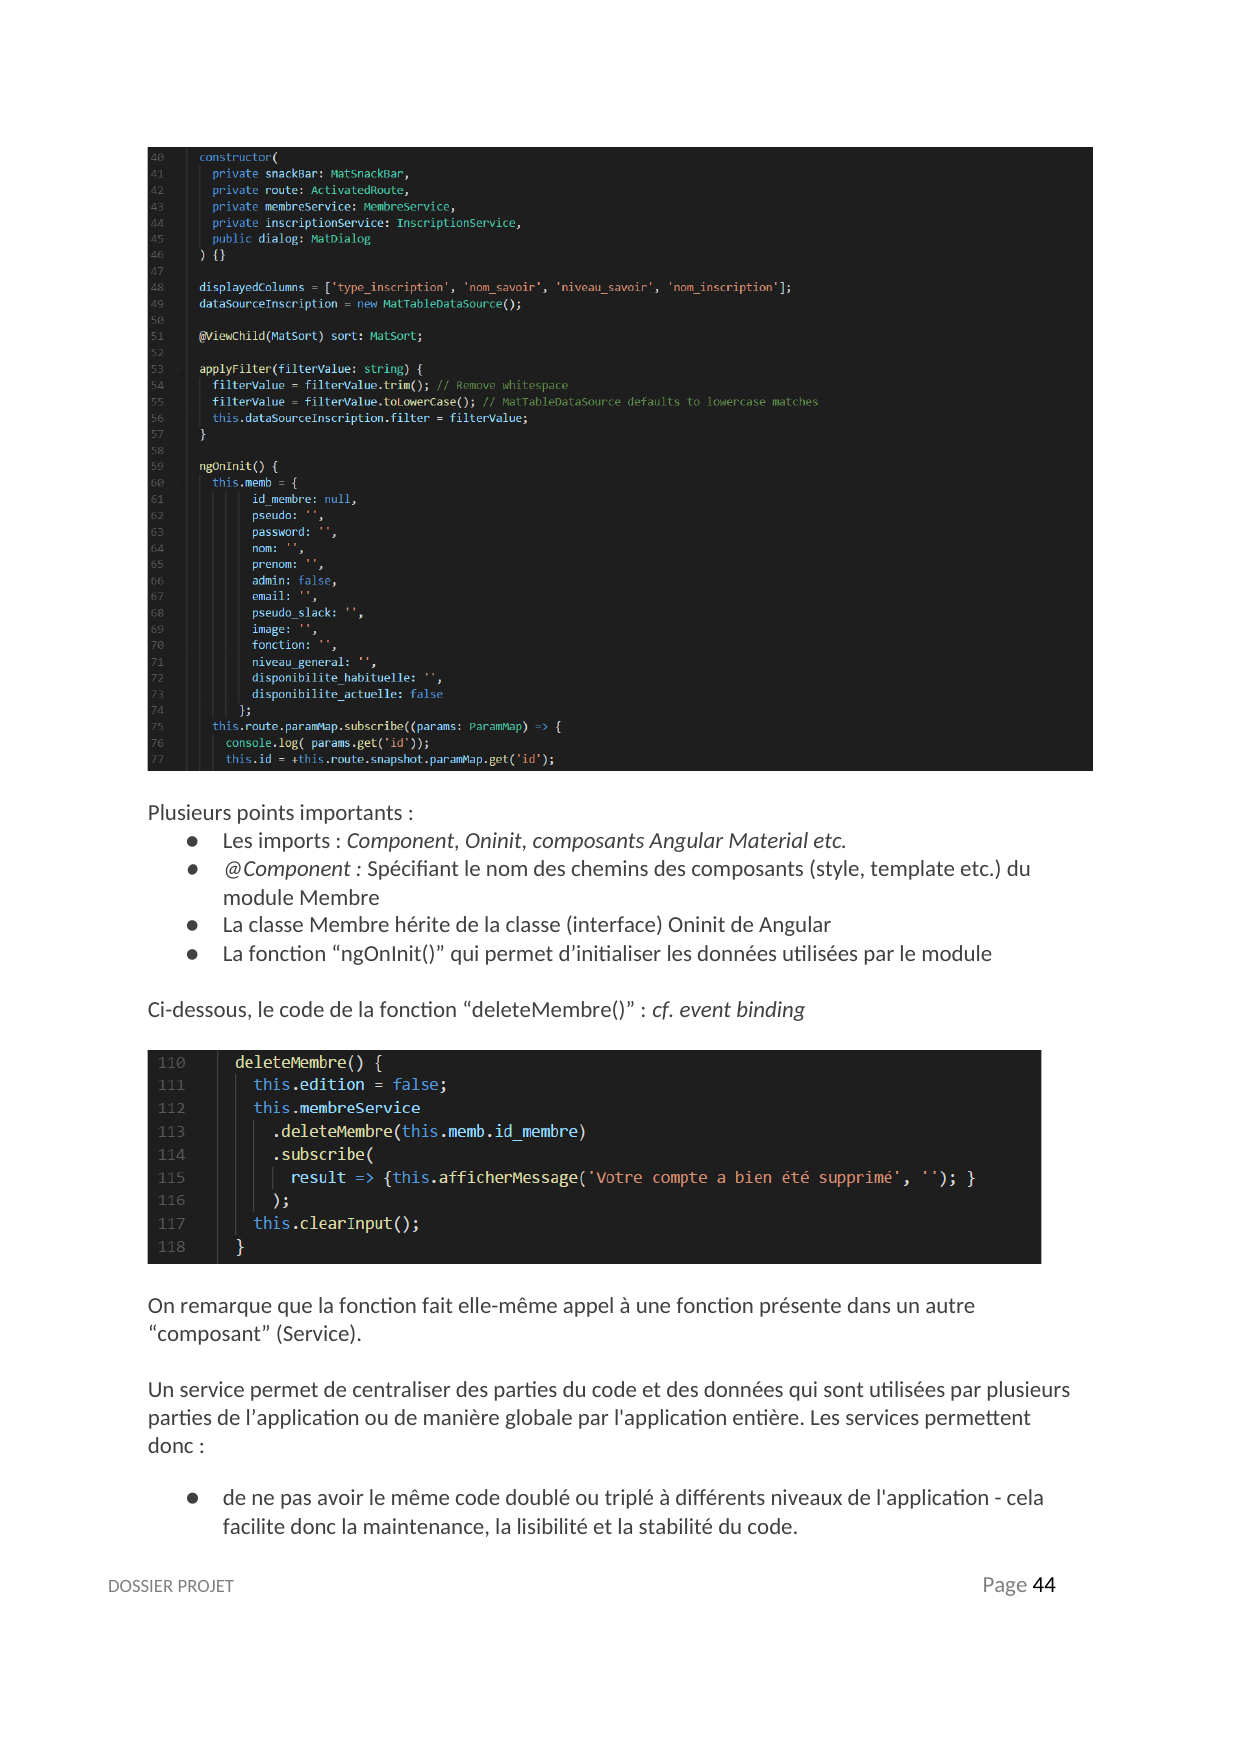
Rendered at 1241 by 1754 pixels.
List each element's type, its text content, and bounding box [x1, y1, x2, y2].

picture [147, 1050, 1042, 1264]
text Plusieurs points importants : [148, 798, 1093, 827]
text On remarque que la fonction fait elle-même appel à une fonction présente dans un autre “composant” (Service). [148, 1291, 1093, 1347]
picture [147, 147, 1093, 771]
list @Component : Spécifiant le nom des chemins des composants (style, template etc.) du module Membre [185, 854, 1093, 911]
list de ne pas avoir le même code doublé ou triplé à différents niveaux de l'application - cela facilite donc la maintenance, la lisibilité et la stabilité du code. [185, 1482, 1093, 1540]
list La classe Membre hérite de la classe (interface) Oninit de Angular [185, 911, 1093, 939]
text Un service permet de centraliser des parties du code et des données qui sont utilisées par plusieurs parties de l’application ou de manière globale par l'application entière. Les services permettent donc : [148, 1376, 1093, 1459]
list La fonction “ngOnInit()” qui permet d’initialiser les données utilisées par le module [185, 939, 1093, 967]
text Ci-dessous, le code de la fonction “deleteMembre()” : cf. event binding [148, 995, 1093, 1023]
list Les imports : Component, Oninit, composants Angular Material etc. [185, 827, 1093, 854]
